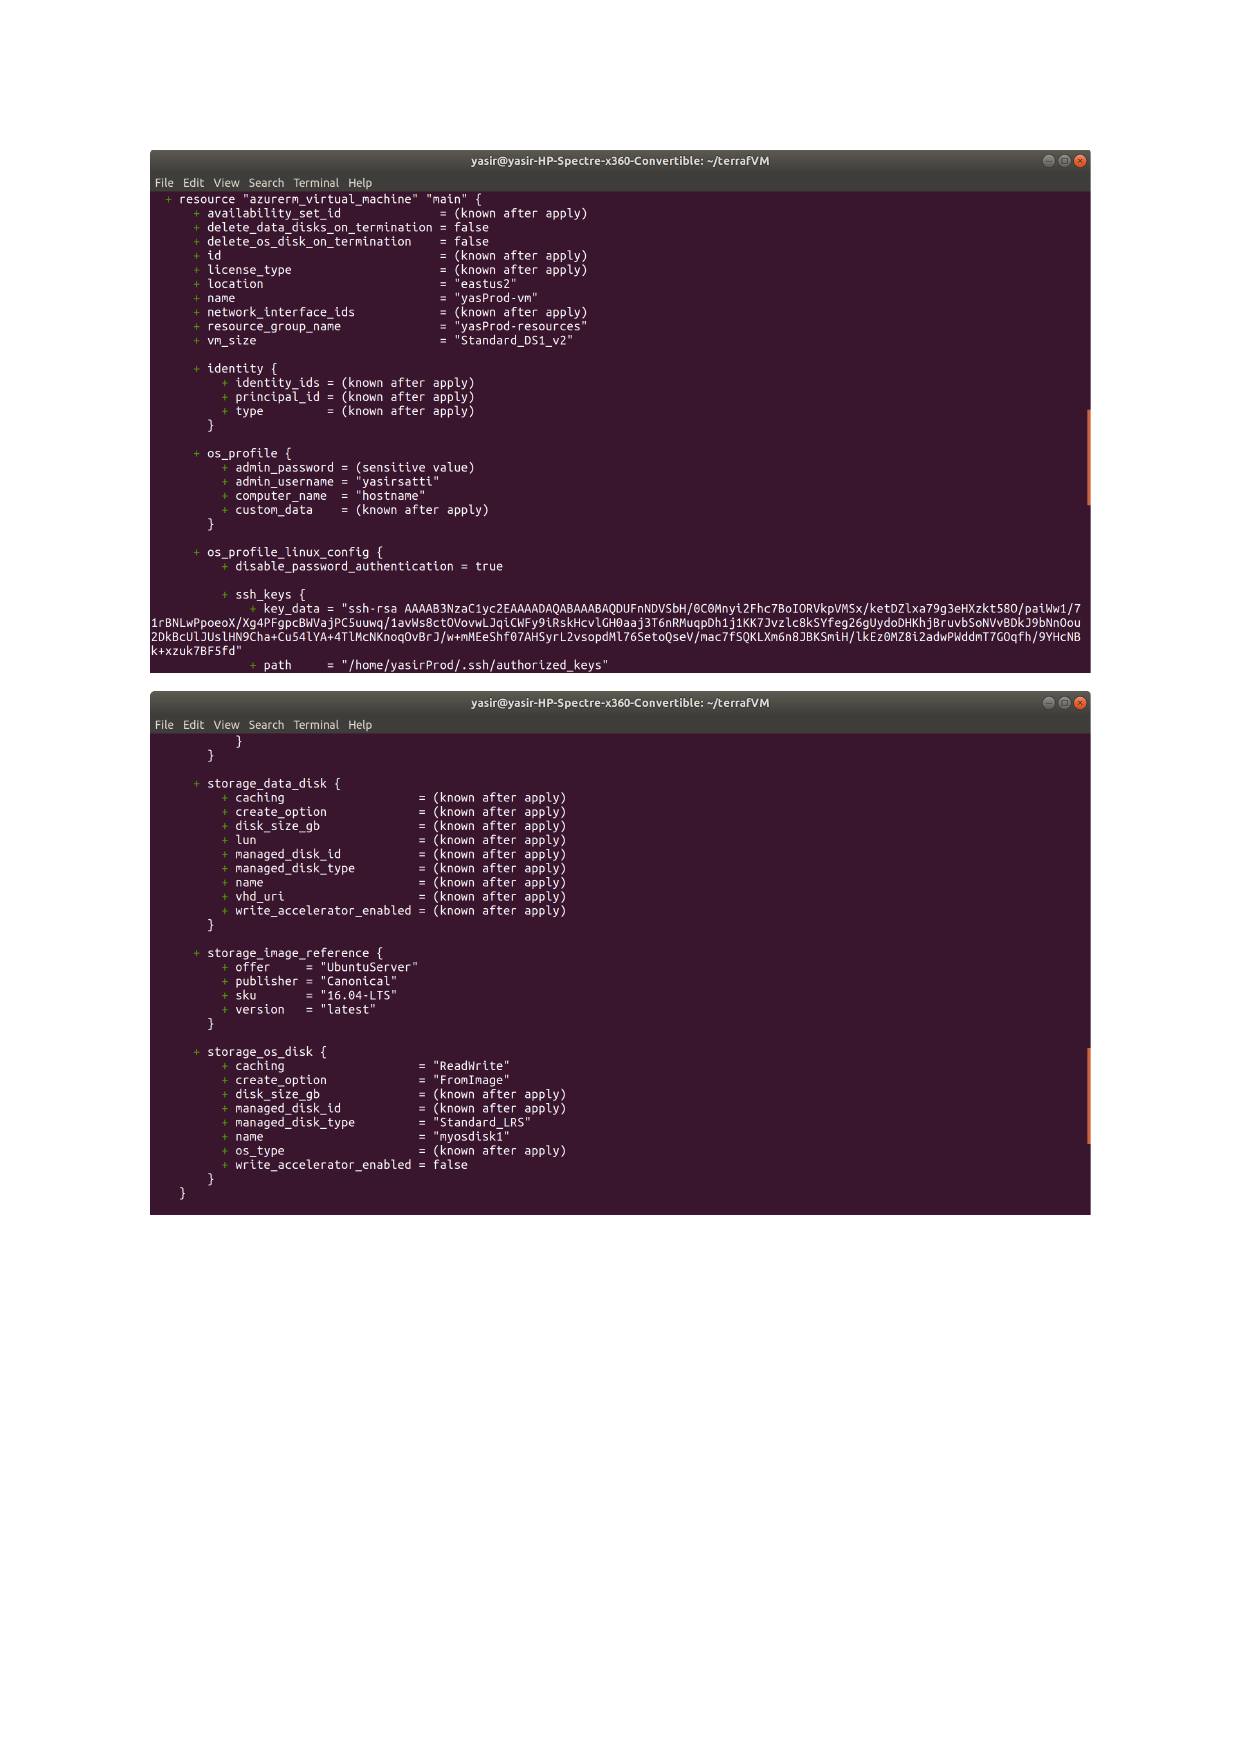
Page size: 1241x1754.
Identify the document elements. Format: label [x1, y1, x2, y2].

picture [150, 691, 1091, 1215]
picture [150, 150, 1091, 673]
